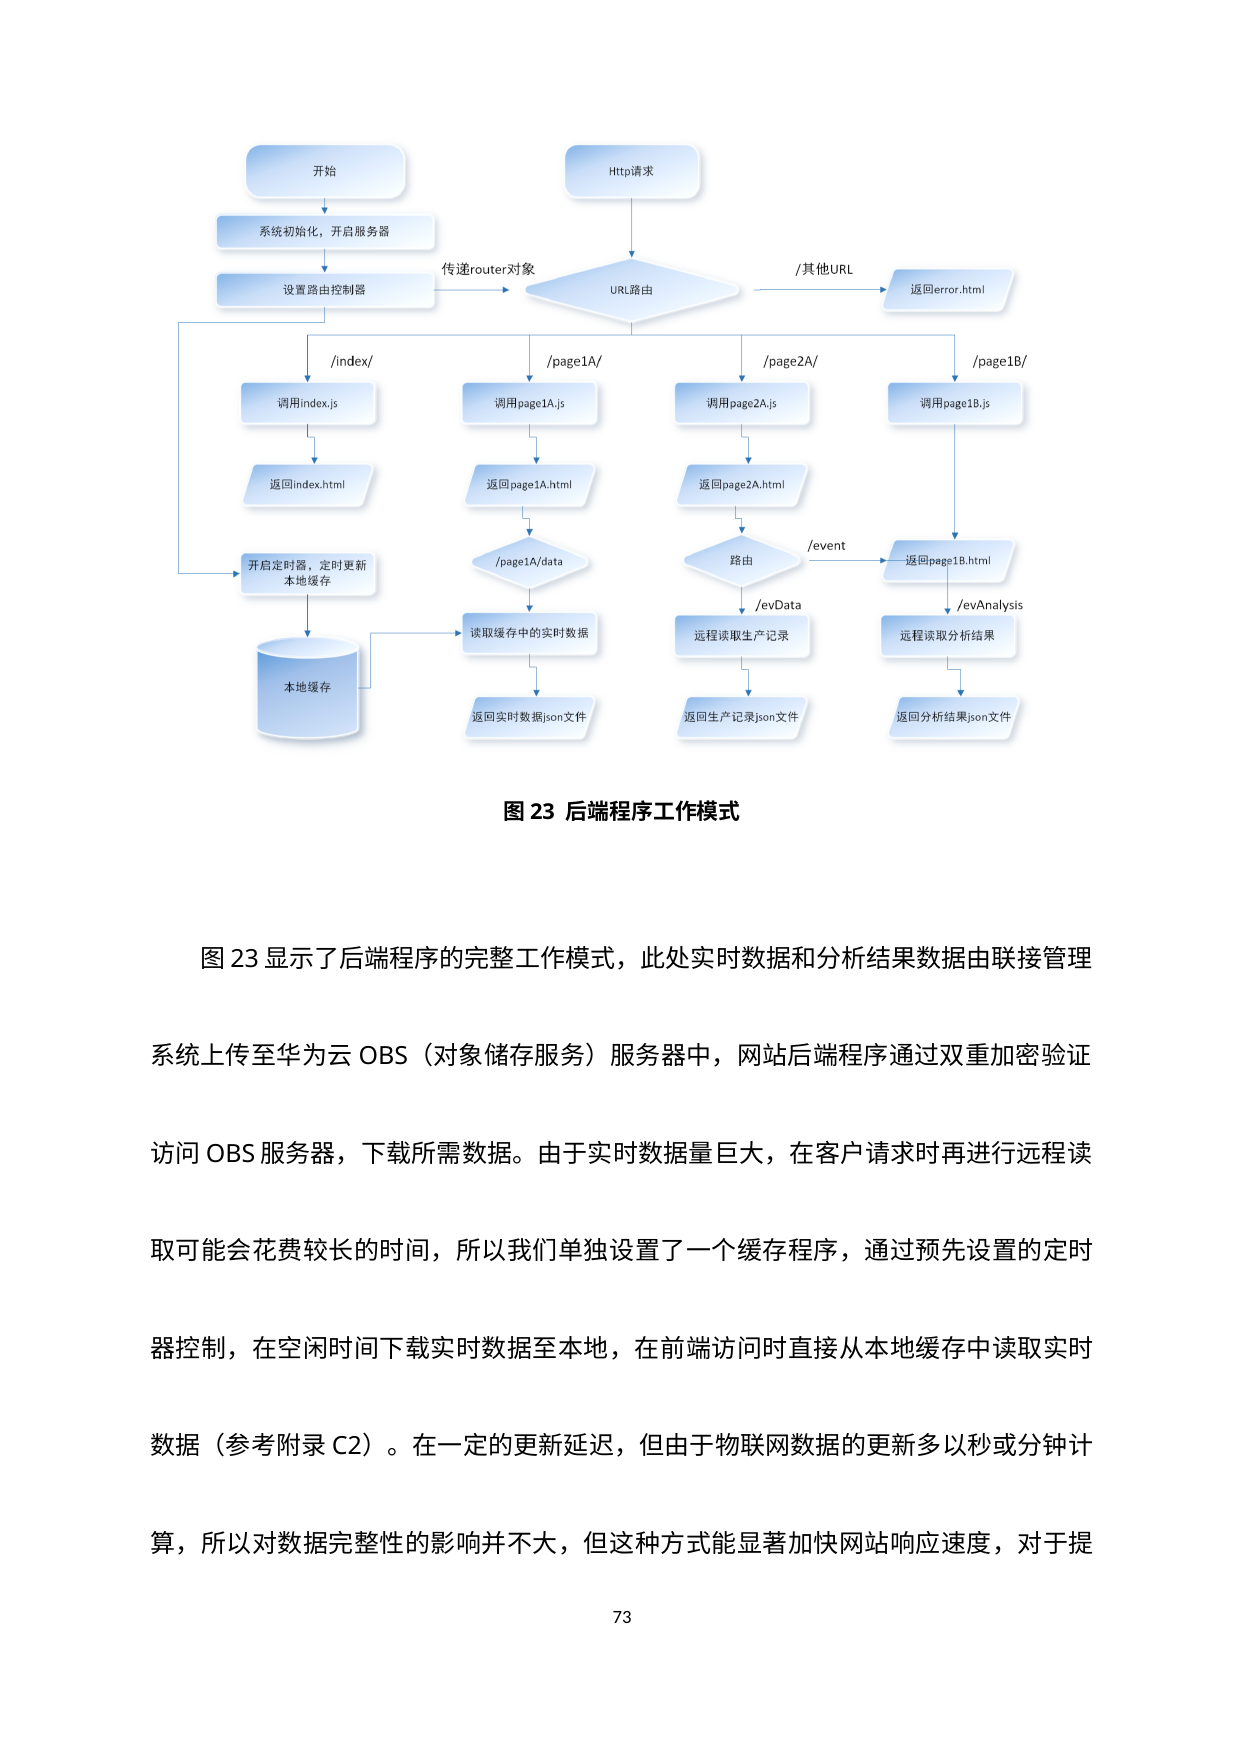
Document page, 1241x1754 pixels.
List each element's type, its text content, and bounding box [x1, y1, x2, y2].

text 图23 后端程序工作模式 [150, 793, 1094, 826]
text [150, 924, 1094, 1574]
picture [150, 130, 1094, 767]
